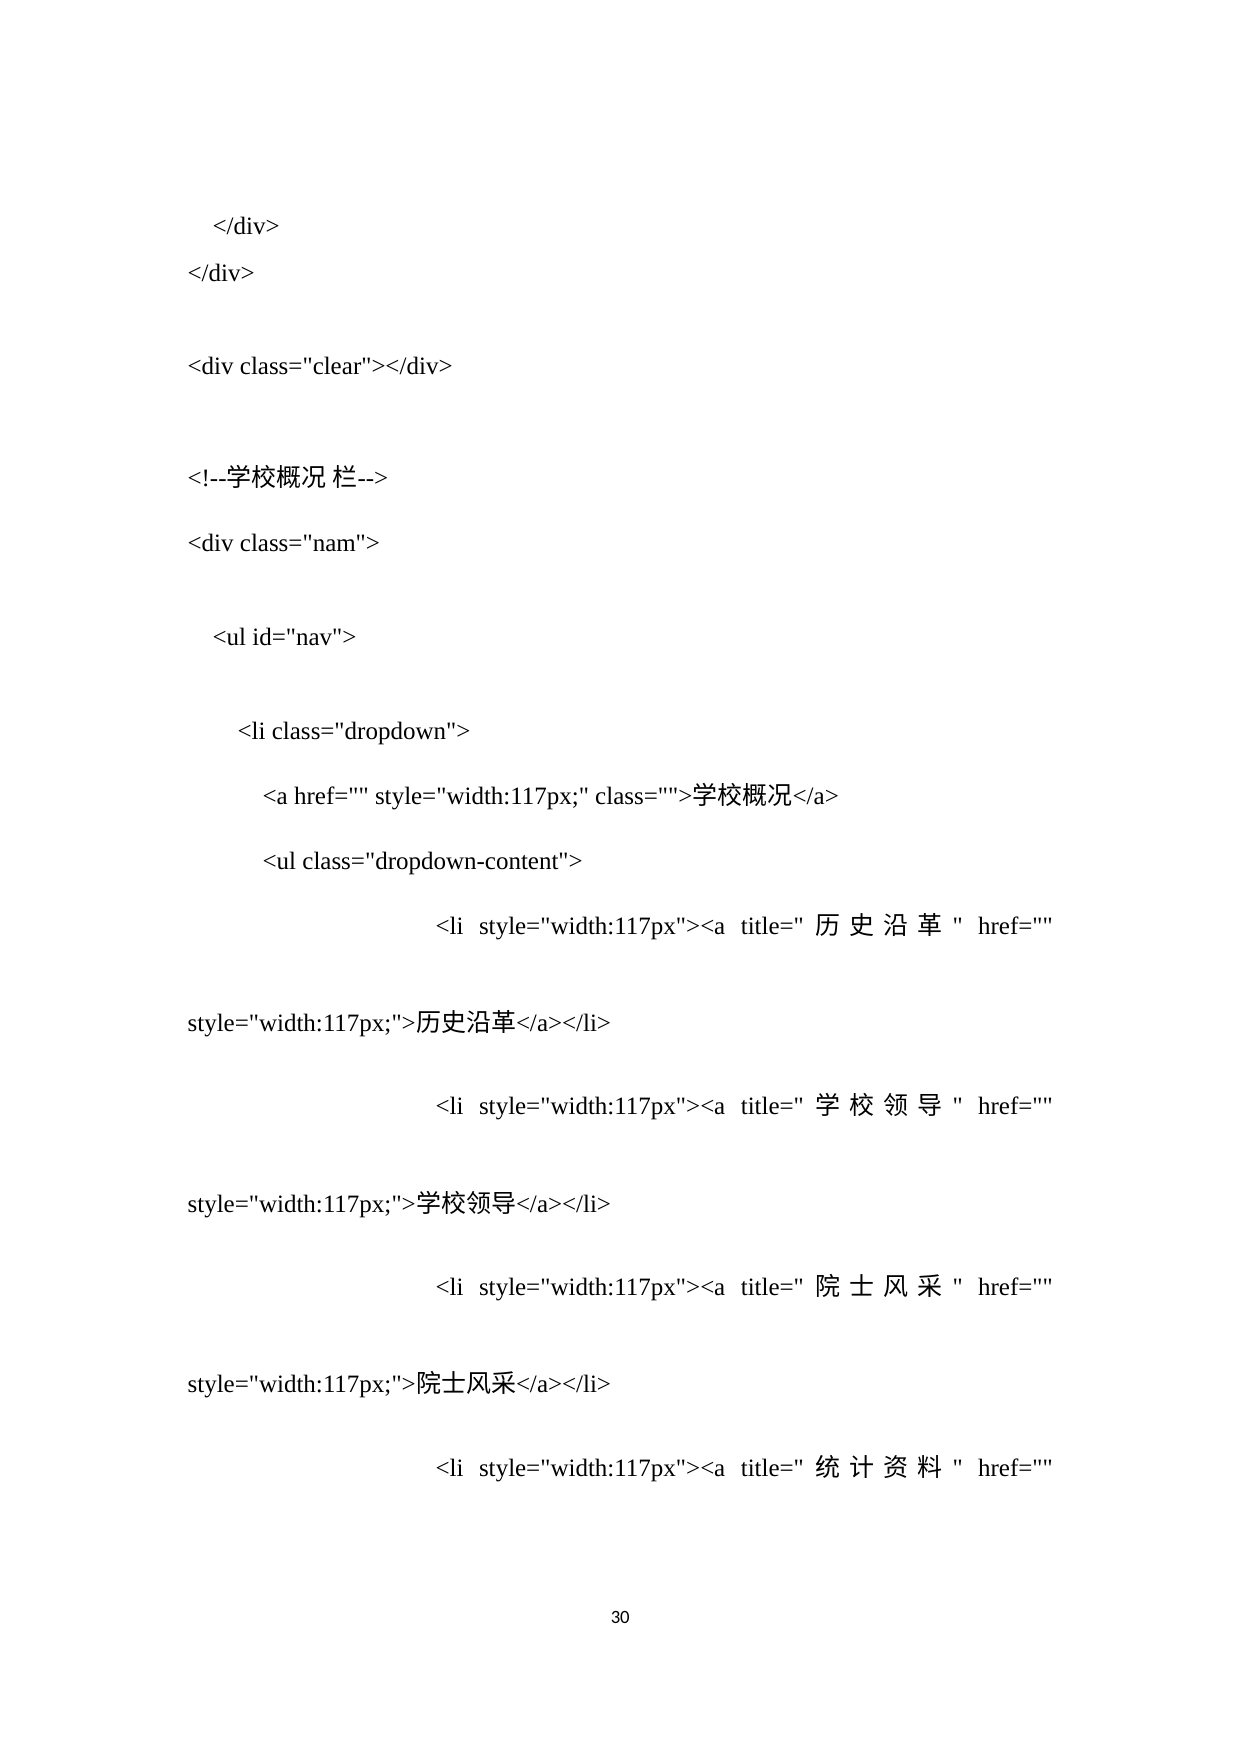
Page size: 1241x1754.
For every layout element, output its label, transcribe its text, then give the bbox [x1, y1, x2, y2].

text <li class="dropdown"> [187, 714, 1053, 746]
text <!--学校概况 栏--> [187, 443, 1053, 508]
text <ul id="nav"> [187, 620, 1053, 653]
text <div class="nam"> [187, 526, 1053, 559]
text </div> [187, 209, 1053, 241]
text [187, 1433, 1053, 1498]
text <li style="width:117px"><a title="院士风采" href="" style="width:117px;">院士风采</a></li> [187, 1252, 1053, 1414]
text </div> [187, 256, 1053, 288]
text <ul class="dropdown-content"> [187, 844, 1053, 876]
text <div class="clear"></div> [187, 349, 1053, 382]
text <a href="" style="width:117px;" class="">学校概况</a> [187, 761, 1053, 826]
text <li style="width:117px"><a title="历史沿革" href="" style="width:117px;">历史沿革</a></li> [187, 891, 1053, 1053]
text <li style="width:117px"><a title="学校领导" href="" style="width:117px;">学校领导</a></li> [187, 1071, 1053, 1234]
